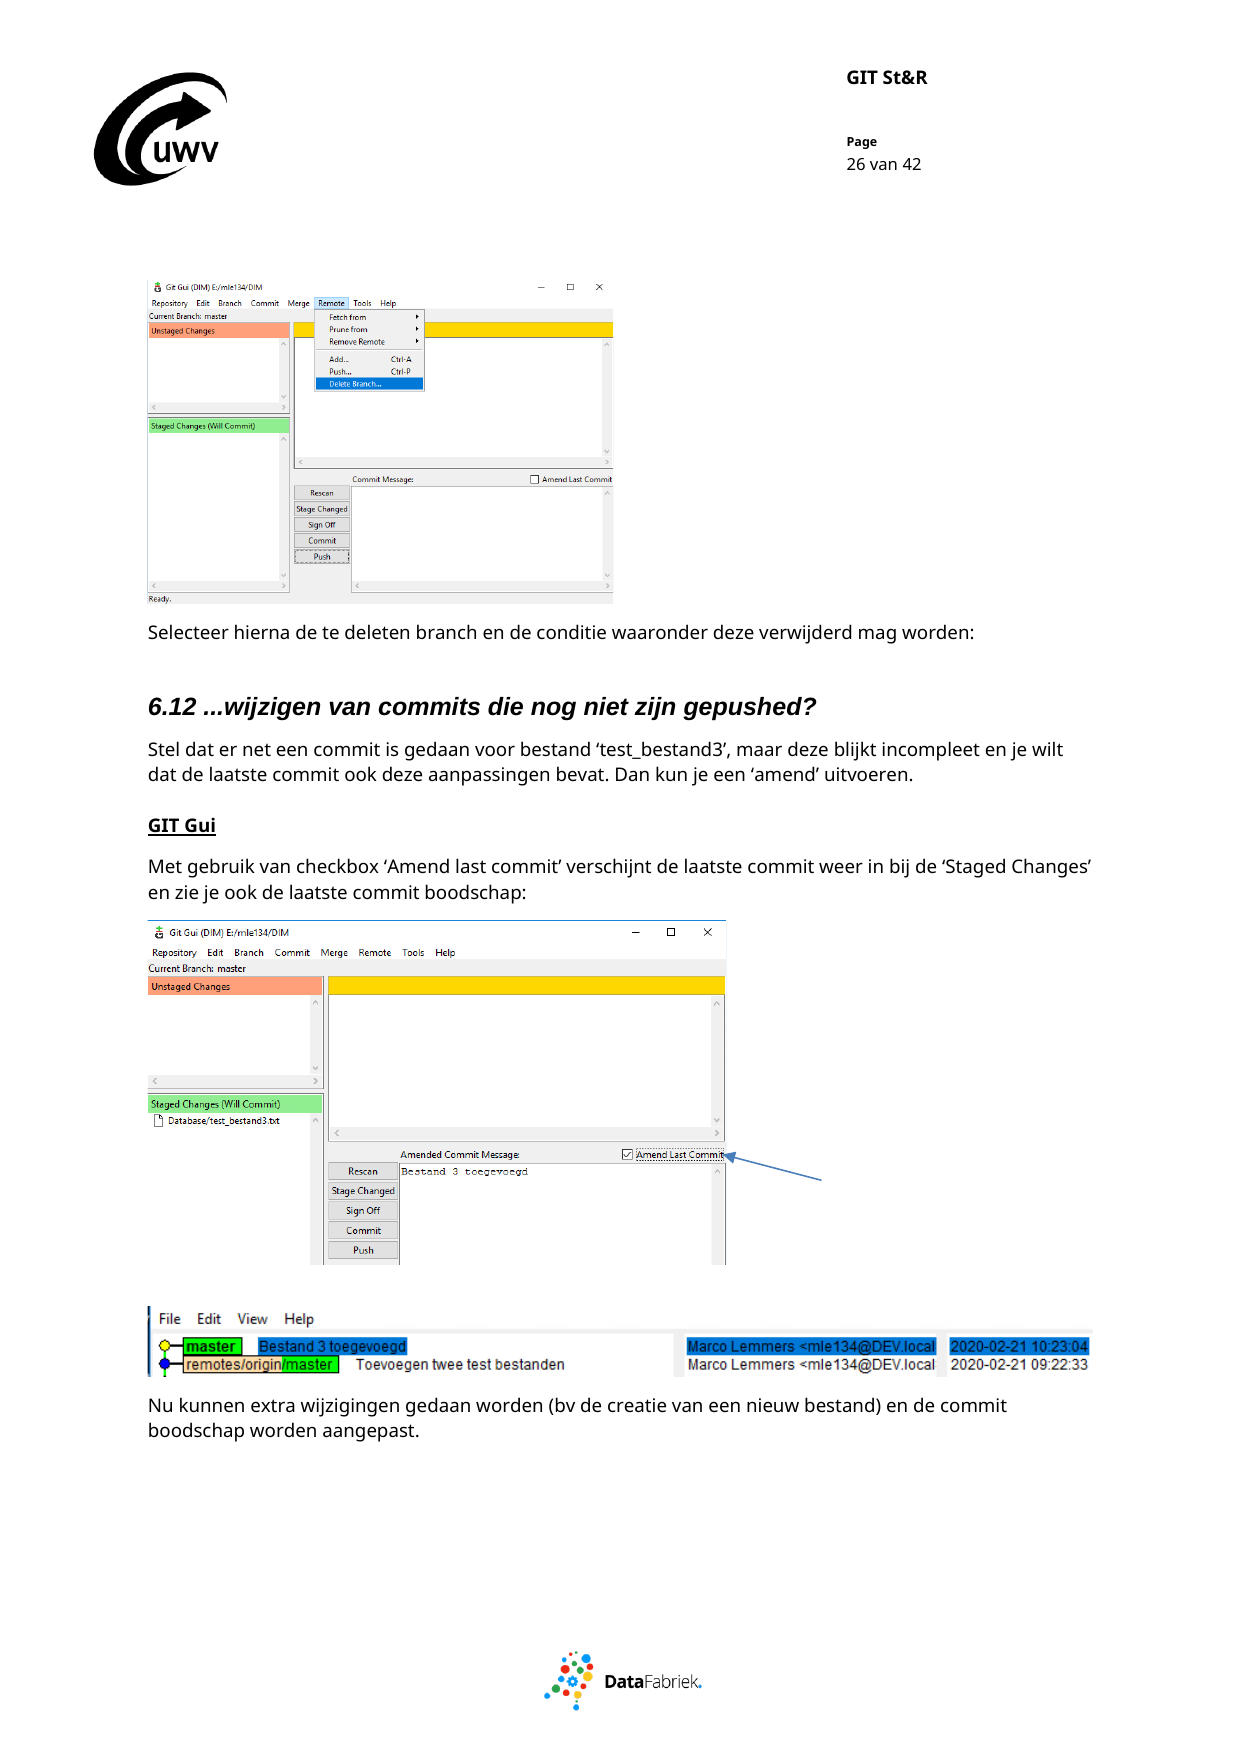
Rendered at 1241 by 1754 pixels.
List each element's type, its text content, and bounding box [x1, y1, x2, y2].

subtitle 6.12 ...wijzigen van commits die nog niet zijn gepushed? [148, 694, 1093, 720]
text GIT Gui [148, 787, 1093, 838]
picture [534, 1638, 712, 1732]
text Met gebruik van checkbox ‘Amend last commit’ verschijnt de laatste commit weer in bij de ‘Staged Changes’ en zie je ook de laatste commit boodschap: [148, 853, 1093, 904]
picture [79, 52, 589, 222]
picture [147, 1306, 1093, 1377]
text Stel dat er net een commit is gedaan voor bestand ‘test_bestand3’, maar deze blijkt incompleet en je wilt dat de laatste commit ook deze aanpassingen bevat. Dan kun je een ‘amend’ uitvoeren. [148, 736, 1093, 787]
picture [147, 920, 727, 1265]
text Nu kunnen extra wijzigingen gedaan worden (bv de creatie van een nieuw bestand) en de commit boodschap worden aangepast. [148, 1392, 1093, 1443]
text Selecteer hierna de te deleten branch en de conditie waaronder deze verwijderd mag worden: [148, 619, 1093, 645]
picture [147, 280, 614, 604]
